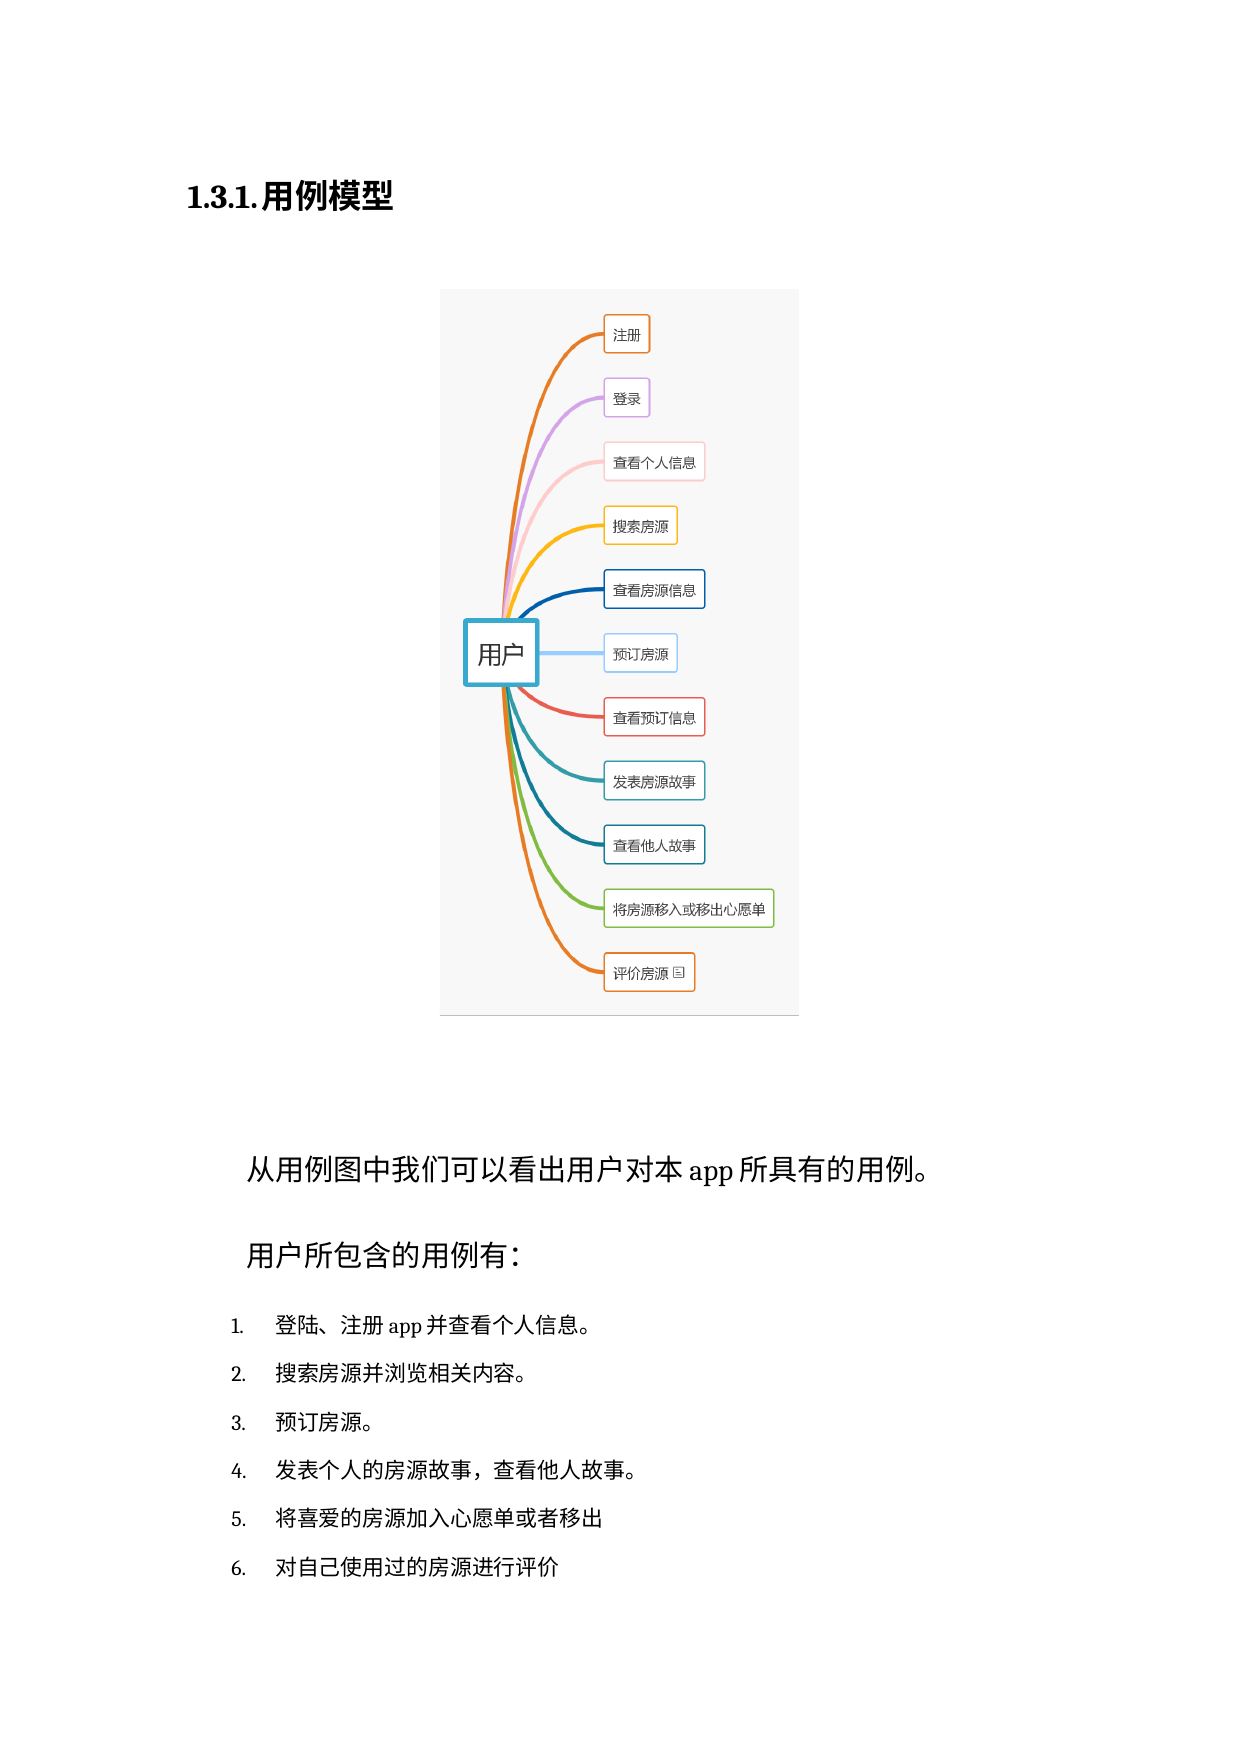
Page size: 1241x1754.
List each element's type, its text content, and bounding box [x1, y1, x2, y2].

list 登陆、注册app并查看个人信息。 [187, 1307, 1053, 1340]
list 搜索房源并浏览相关内容。 [187, 1356, 1053, 1388]
text 从用例图中我们可以看出用户对本app所具有的用例。 [187, 1135, 1053, 1200]
list 发表个人的房源故事，查看他人故事。 [187, 1452, 1053, 1485]
list 将喜爱的房源加入心愿单或者移出 [187, 1501, 1053, 1533]
subtitle 用例模型 [187, 162, 1053, 227]
text 用户所包含的用例有： [187, 1221, 1053, 1286]
list 预订房源。 [187, 1404, 1053, 1437]
picture [439, 289, 801, 1020]
list 对自己使用过的房源进行评价 [187, 1549, 1053, 1582]
